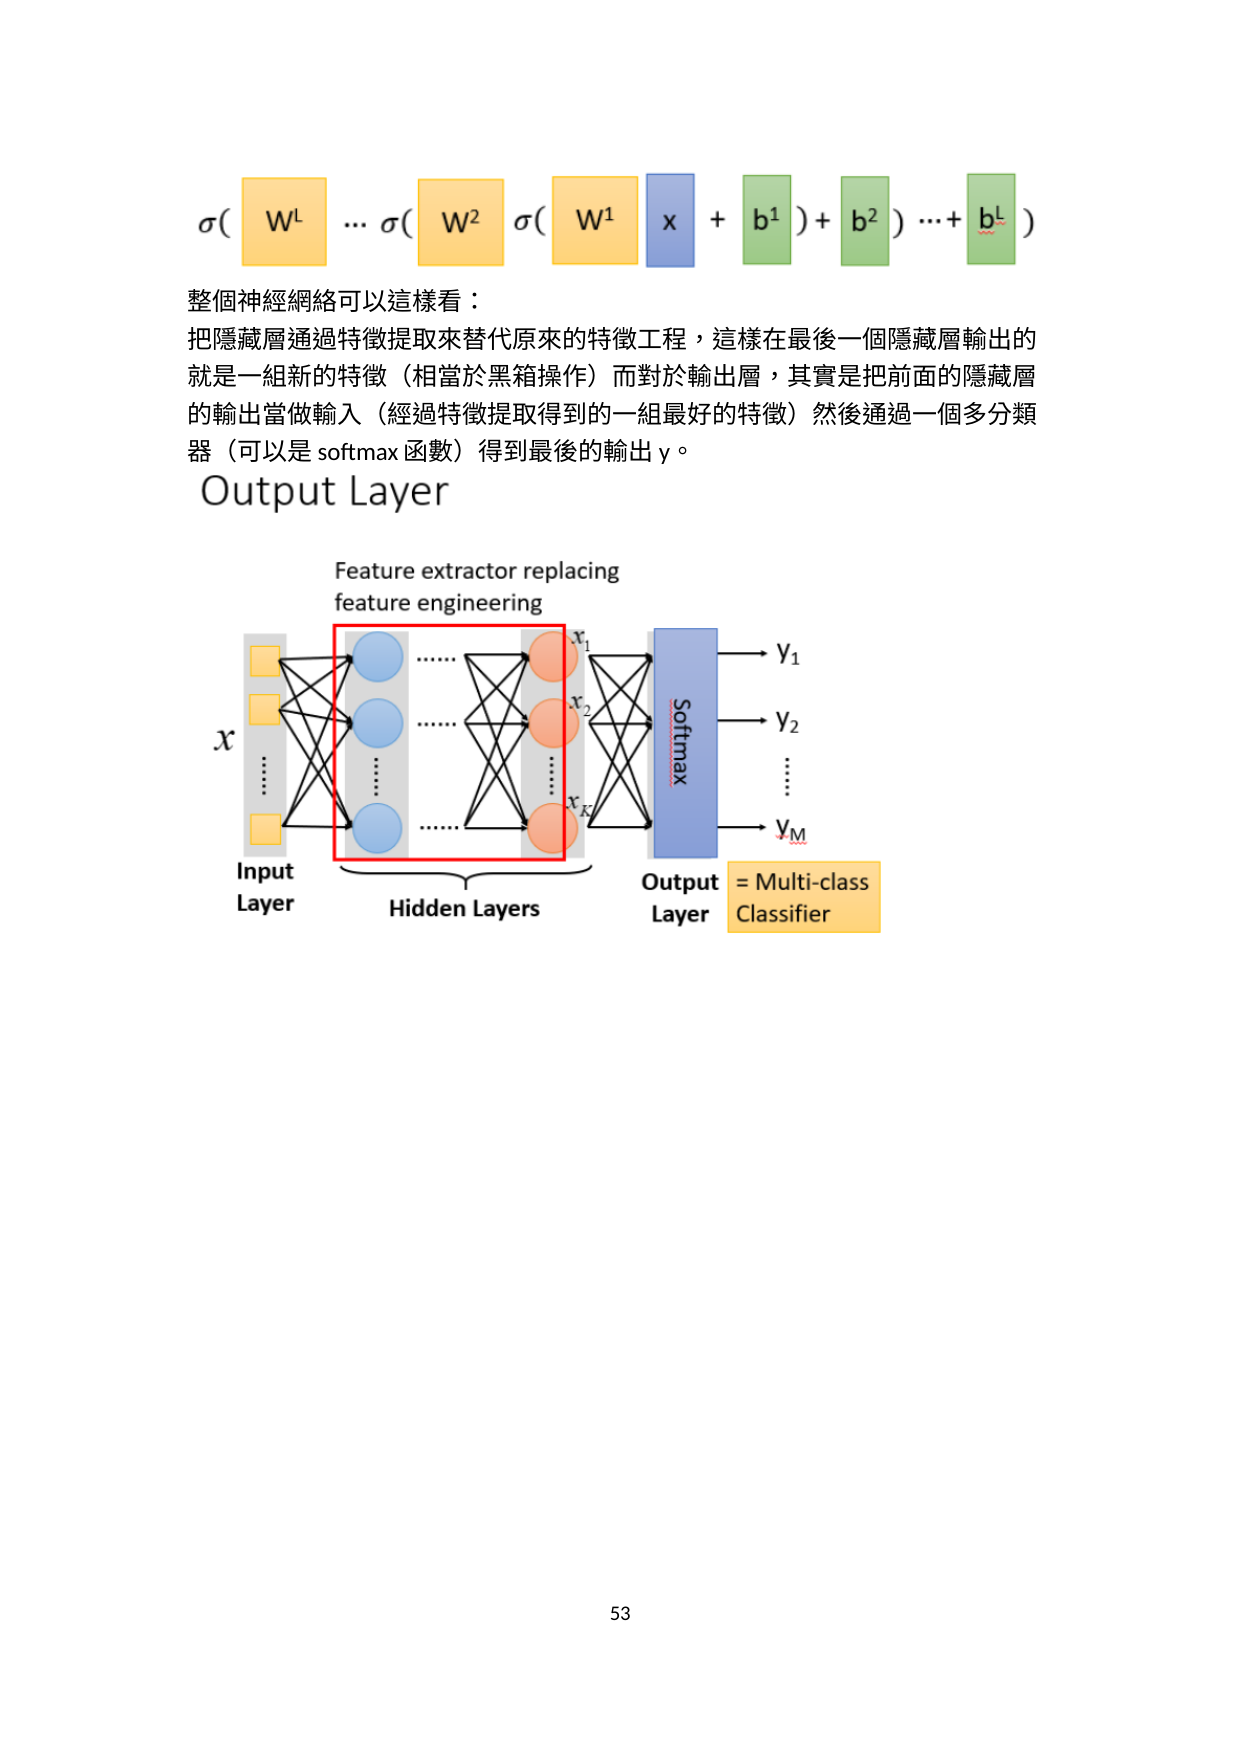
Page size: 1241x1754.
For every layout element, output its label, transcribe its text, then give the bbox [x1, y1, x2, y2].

text 把隱藏層通過特徵提取來替代原來的特徵工程，這樣在最後一個隱藏層輸出的就是一組新的特徵（相當於黑箱操作）而對於輸出層，其實是把前面的隱藏層的輸出當做輸入（經過特徵提取得到的一組最好的特徵）然後通過一個多分類器（可以是softmax函數）得到最後的輸出y。 [187, 318, 1053, 468]
text 整個神經網絡可以這樣看： [187, 281, 1053, 318]
picture [187, 468, 907, 937]
picture [187, 168, 1053, 269]
